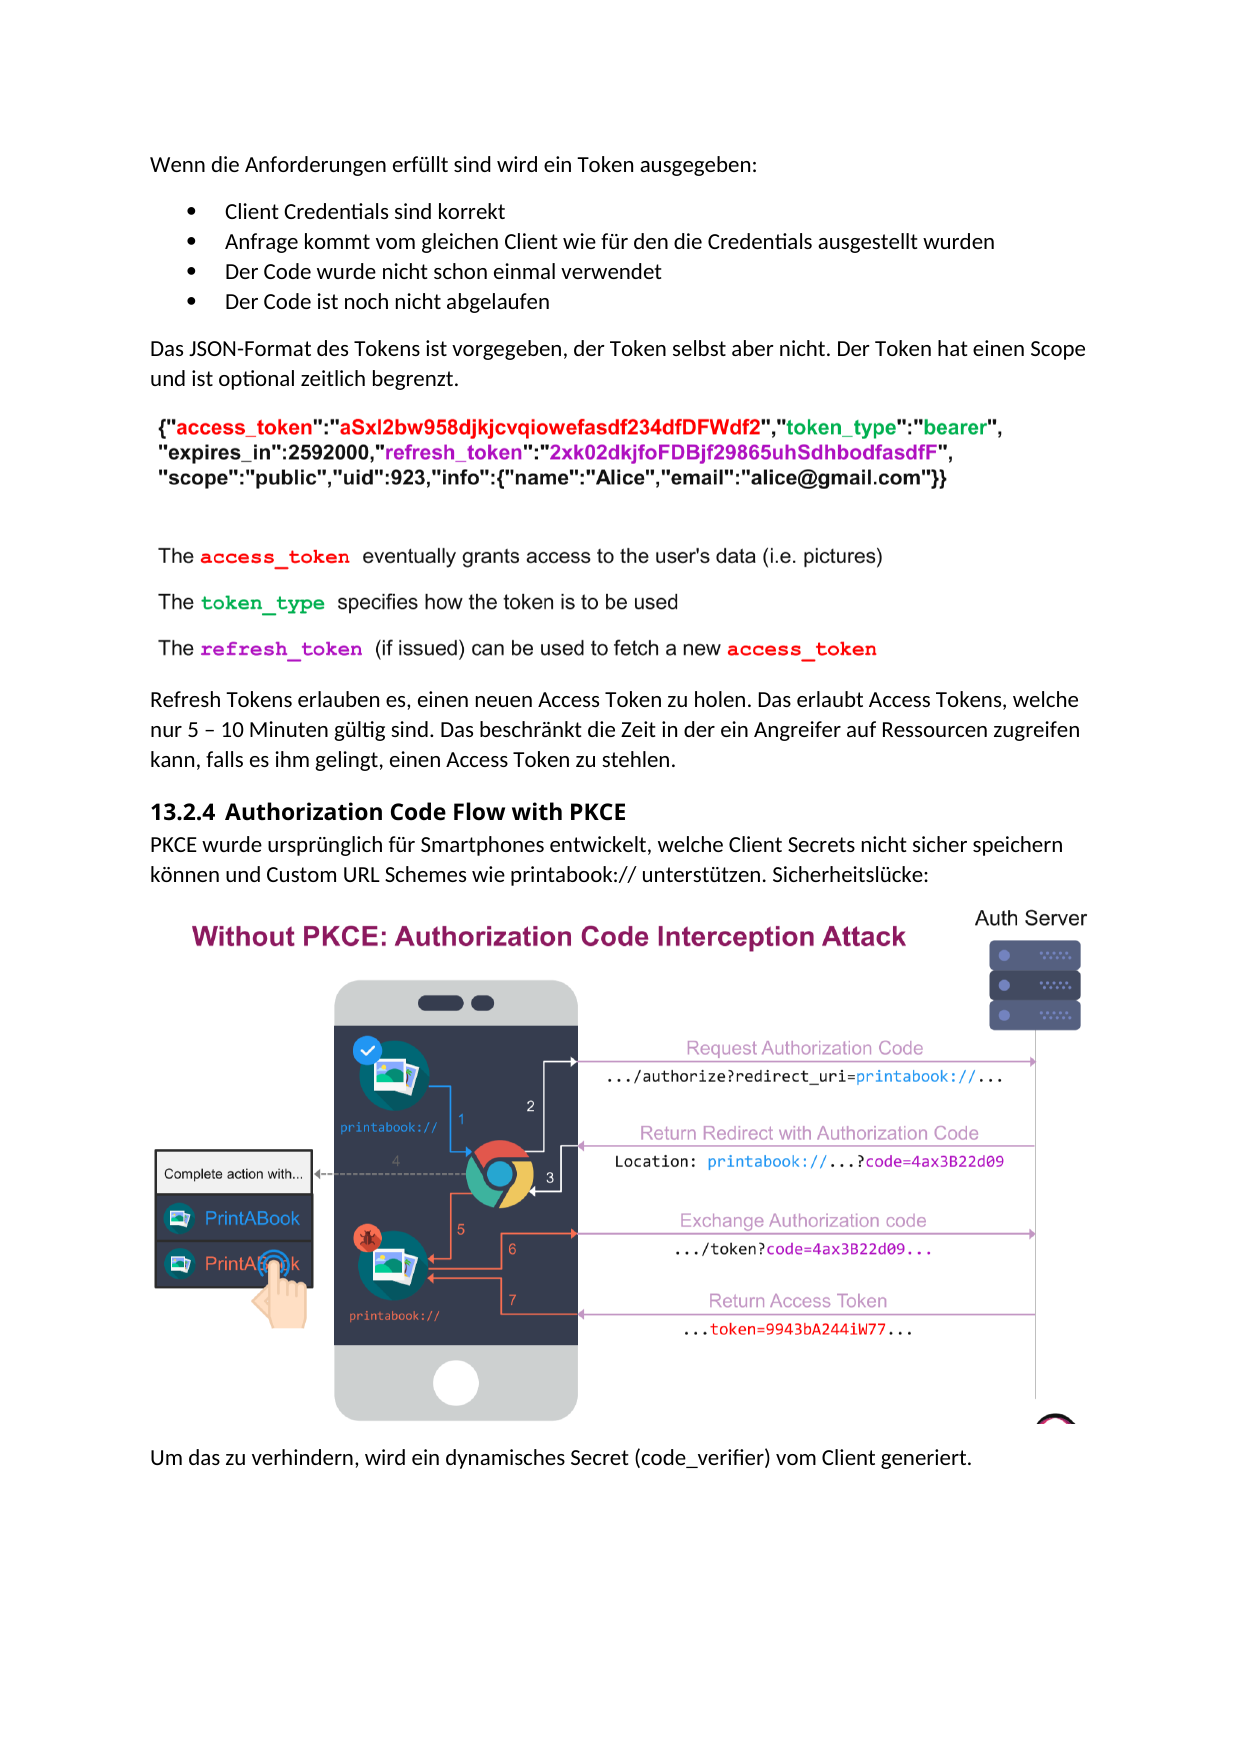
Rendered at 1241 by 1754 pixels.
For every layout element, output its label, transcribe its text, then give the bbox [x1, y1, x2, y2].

picture [150, 907, 1091, 1424]
text Wenn die Anforderungen erfüllt sind wird ein Token ausgegeben: [150, 150, 1090, 178]
list Der Code ist noch nicht abgelaufen [187, 287, 1090, 316]
picture [150, 411, 1008, 666]
list Der Code wurde nicht schon einmal verwendet [187, 257, 1090, 285]
text Das JSON-Format des Tokens ist vorgegeben, der Token selbst aber nicht. Der Token hat einen Scope und ist optional zeitlich begrenzt. [150, 334, 1090, 393]
text Um das zu verhindern, wird ein dynamisches Secret (code_verifier) vom Client generiert. [150, 1443, 1090, 1471]
list Anfrage kommt vom gleichen Client wie für den die Credentials ausgestellt wurden [187, 227, 1090, 255]
text Refresh Tokens erlauben es, einen neuen Access Token zu holen. Das erlaubt Access Tokens, welche nur 5 – 10 Minuten gültig sind. Das beschränkt die Zeit in der ein Angreifer auf Ressourcen zugreifen kann, falls es ihm gelingt, einen Access Token zu stehlen. [150, 685, 1090, 773]
subtitle Authorization Code Flow with PKCE [150, 796, 1090, 828]
list Client Credentials sind korrekt [187, 197, 1090, 225]
text PKCE wurde ursprünglich für Smartphones entwickelt, welche Client Secrets nicht sicher speichern können und Custom URL Schemes wie printabook:// unterstützen. Sicherheitslücke: [150, 830, 1090, 888]
